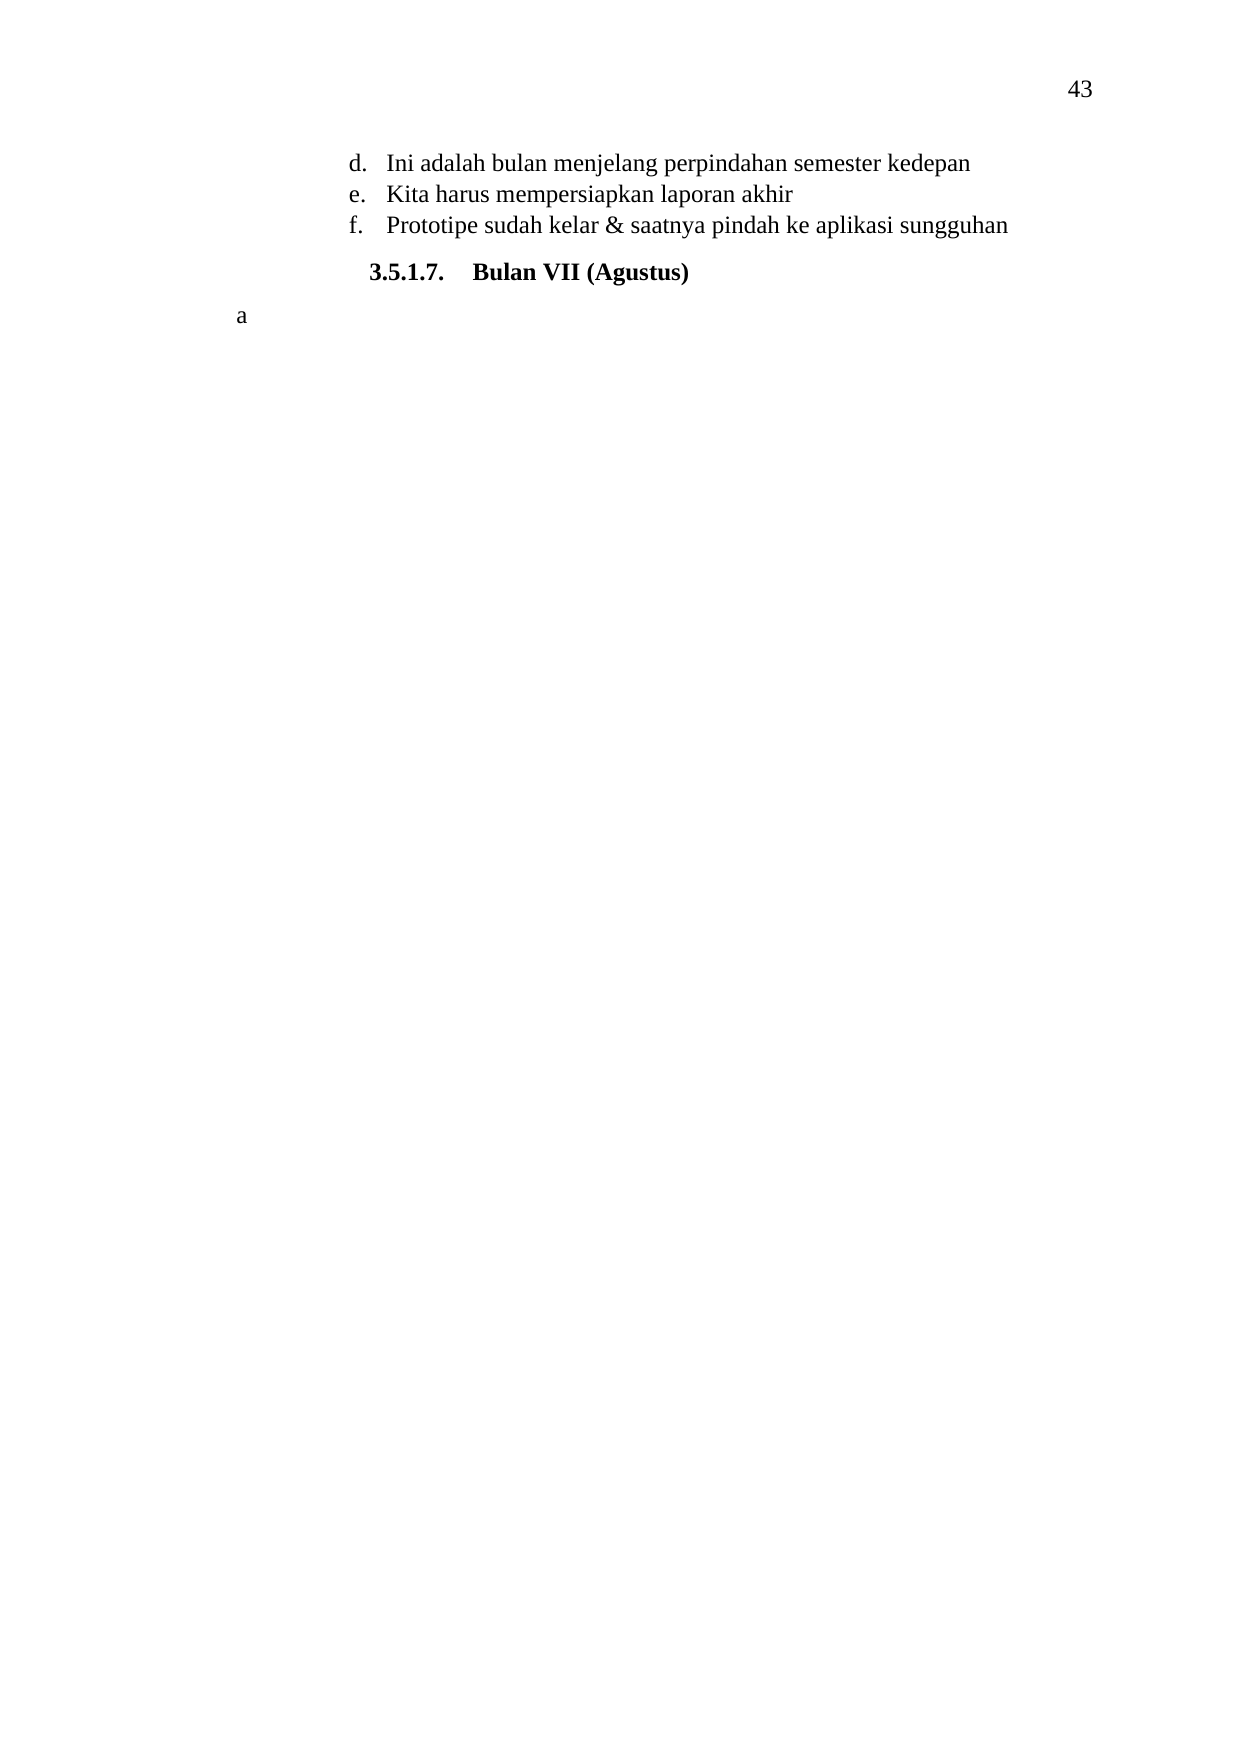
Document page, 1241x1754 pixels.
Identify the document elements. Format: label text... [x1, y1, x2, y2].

list Kita harus mempersiapkan laporan akhir [349, 179, 1092, 207]
list Ini adalah bulan menjelang perpindahan semester kedepan [349, 148, 1092, 176]
text a [236, 301, 1092, 329]
list Prototipe sudah kelar & saatnya pindah ke aplikasi sungguhan [349, 210, 1092, 238]
subtitle Bulan VII (Agustus) [369, 257, 1092, 286]
